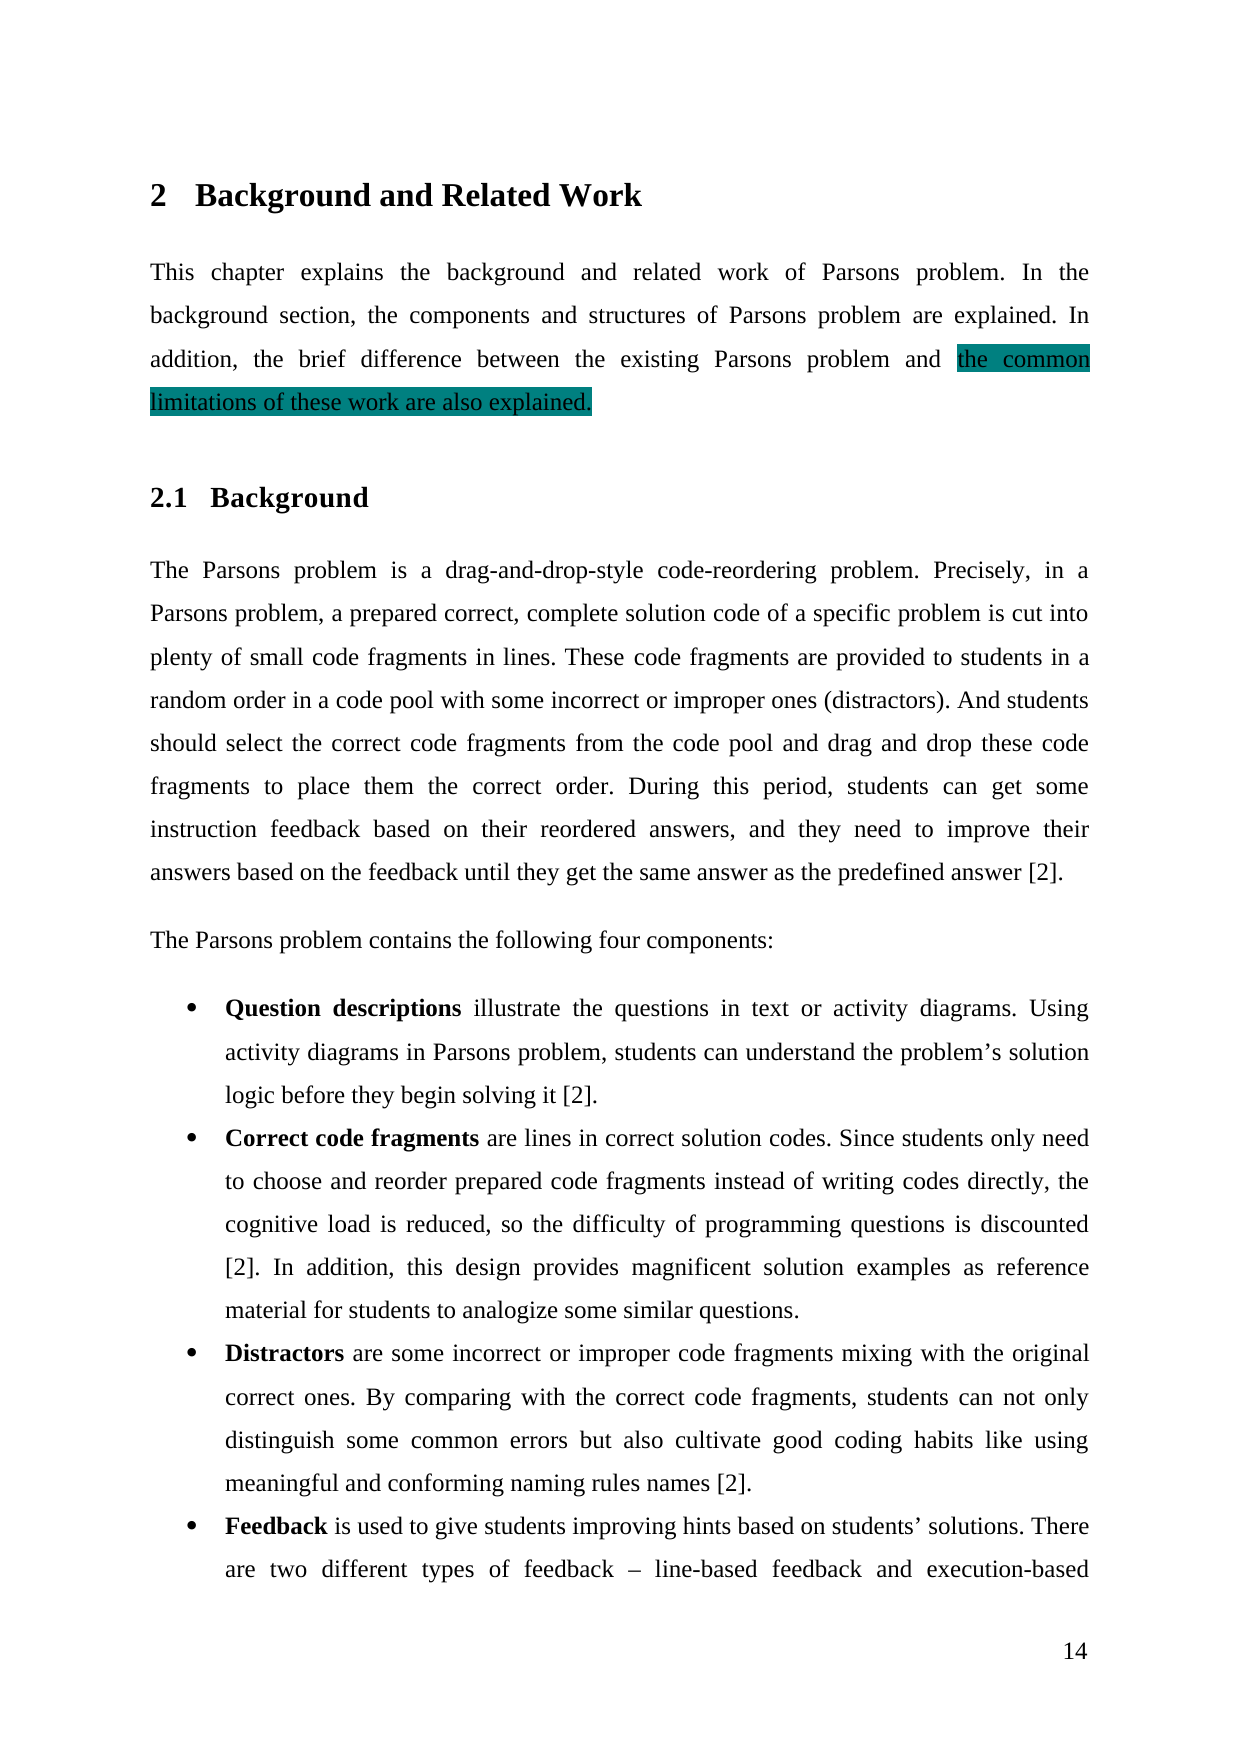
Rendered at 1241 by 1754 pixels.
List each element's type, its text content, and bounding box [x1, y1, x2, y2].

list Question descriptions illustrate the questions in text or activity diagrams. Using activity diagrams in Parsons problem, students can understand the problem’s solution logic before they begin solving it . [187, 993, 1090, 1108]
text This chapter explains the background and related work of Parsons problem. In the background section, the components and structures of Parsons problem are explained. In addition, the brief difference between the existing Parsons problem and the common limitations of these work are also explained. [150, 257, 1090, 416]
text The Parsons problem contains the following four components: [150, 925, 1090, 954]
subtitle Background and Related Work [150, 175, 1090, 213]
list Correct code fragments are lines in correct solution codes. Since students only need to choose and reorder prepared code fragments instead of writing codes directly, the cognitive load is reduced, so the difficulty of programming questions is discounted . In addition, this design provides magnificent solution examples as reference material for students to analogize some similar questions. [187, 1123, 1090, 1324]
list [187, 1511, 1090, 1583]
list Distractors are some incorrect or improper code fragments mixing with the original correct ones. By comparing with the correct code fragments, students can not only distinguish some common errors but also cultivate good coding habits like using meaningful and conforming naming rules names . [187, 1338, 1090, 1497]
subtitle Background [150, 480, 1090, 513]
text The Parsons problem is a drag-and-drop-style code-reordering problem. Precisely, in a Parsons problem, a prepared correct, complete solution code of a specific problem is cut into plenty of small code fragments in lines. These code fragments are provided to students in a random order in a code pool with some incorrect or improper ones (distractors). And students should select the correct code fragments from the code pool and drag and drop these code fragments to place them the correct order. During this period, students can get some instruction feedback based on their reordered answers, and they need to improve their answers based on the feedback until they get the same answer as the predefined answer . [150, 555, 1090, 886]
